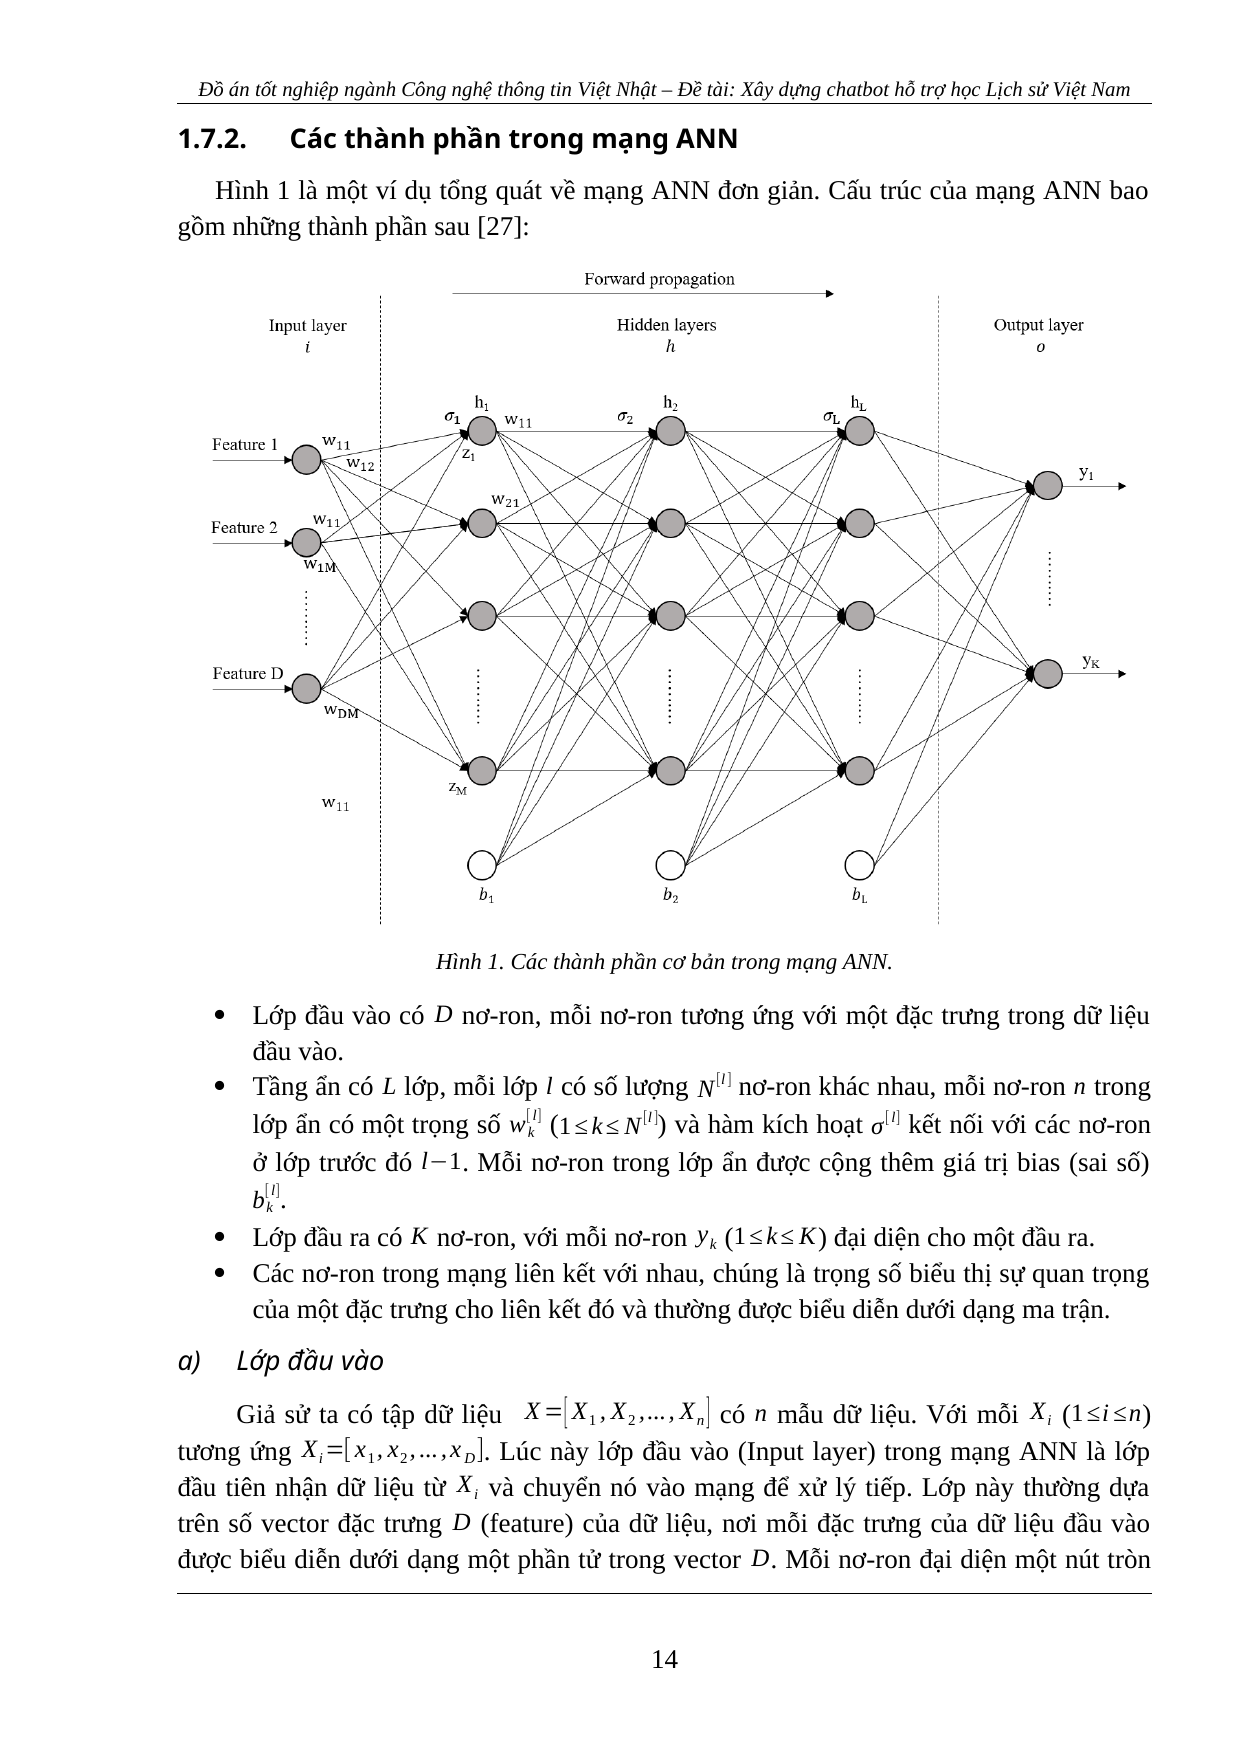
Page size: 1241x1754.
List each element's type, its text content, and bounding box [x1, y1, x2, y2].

picture [177, 258, 1152, 931]
text Hình 1 là một ví dụ tổng quát về mạng ANN đơn giản. Cấu trúc của mạng ANN bao gồm những thành phần sau : [177, 174, 1152, 241]
list Lớp đầu ra có nơ-ron, với mỗi nơ-ron () đại diện cho một đầu ra. [215, 1221, 1152, 1252]
subtitle Các thành phần trong mạng ANN [177, 119, 1152, 156]
subtitle Lớp đầu vào [177, 1341, 1152, 1378]
text Hình 1. Các thành phần cơ bản trong mạng ANN. [177, 948, 1152, 974]
list Tầng ẩn có lớp, mỗi lớp có số lượng nơ-ron khác nhau, mỗi nơ-ron trong lớp ẩn có một trọng số () và hàm kích hoạt kết nối với các nơ-ron ở lớp trước đó . Mỗi nơ-ron trong lớp ẩn được cộng thêm giá trị bias (sai số) . [215, 1071, 1152, 1216]
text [177, 1396, 1152, 1574]
list Lớp đầu vào có nơ-ron, mỗi nơ-ron tương ứng với một đặc trưng trong dữ liệu đầu vào. [215, 999, 1152, 1066]
list Các nơ-ron trong mạng liên kết với nhau, chúng là trọng số biểu thị sự quan trọng của một đặc trưng cho liên kết đó và thường được biểu diễn dưới dạng ma trận. [215, 1257, 1152, 1324]
